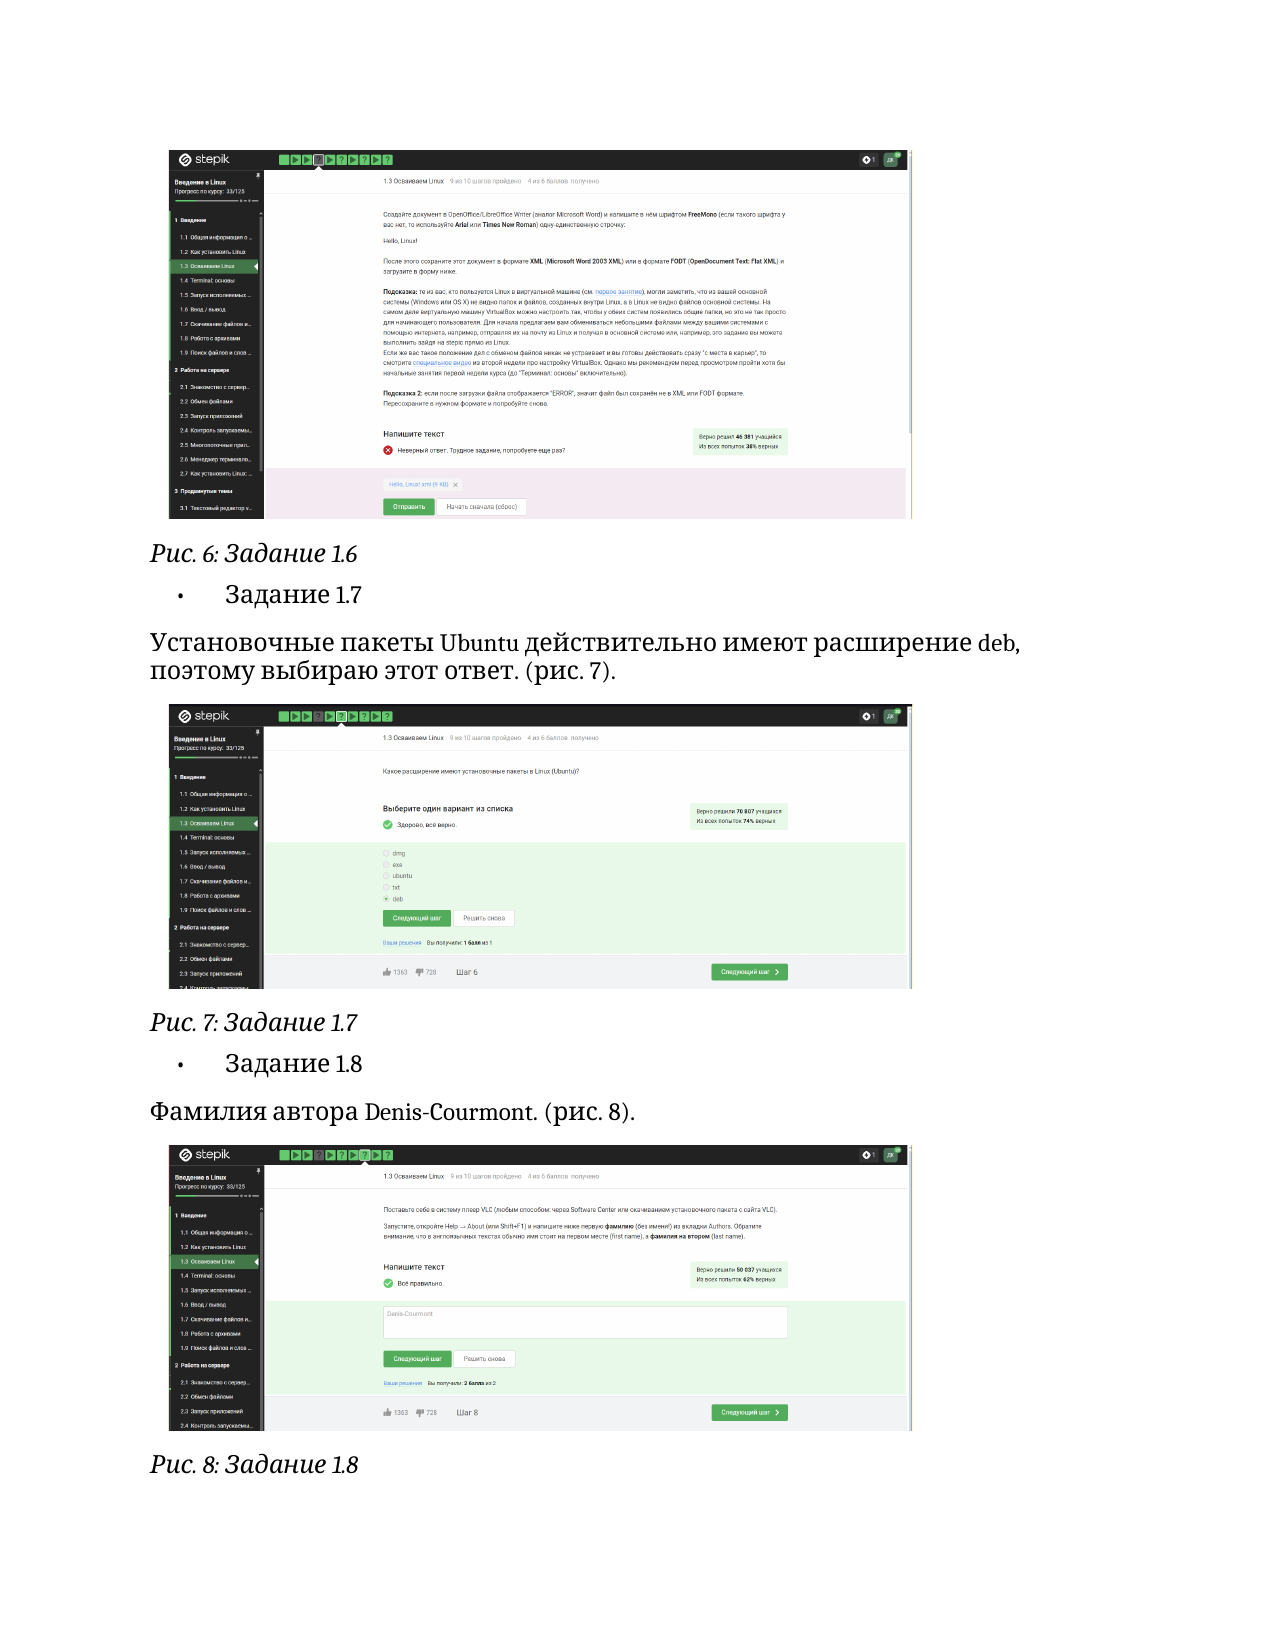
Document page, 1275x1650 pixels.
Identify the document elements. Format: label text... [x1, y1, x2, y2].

picture [168, 1145, 913, 1431]
text Установочные пакеты Ubuntu действительно имеют расширение deb, поэтому выбираю этот ответ. (рис. 7). [150, 628, 1125, 686]
text Рис. 6: Задание 1.6 [150, 540, 1125, 568]
text Рис. 7: Задание 1.7 [150, 1009, 1125, 1038]
text Фамилия автора Denis-Courmont. (рис. 8). [150, 1098, 1125, 1126]
picture [168, 704, 913, 989]
list Задание 1.7 [175, 581, 1125, 610]
list Задание 1.8 [175, 1050, 1125, 1079]
picture [168, 150, 913, 519]
text Рис. 8: Задание 1.8 [150, 1451, 1125, 1480]
